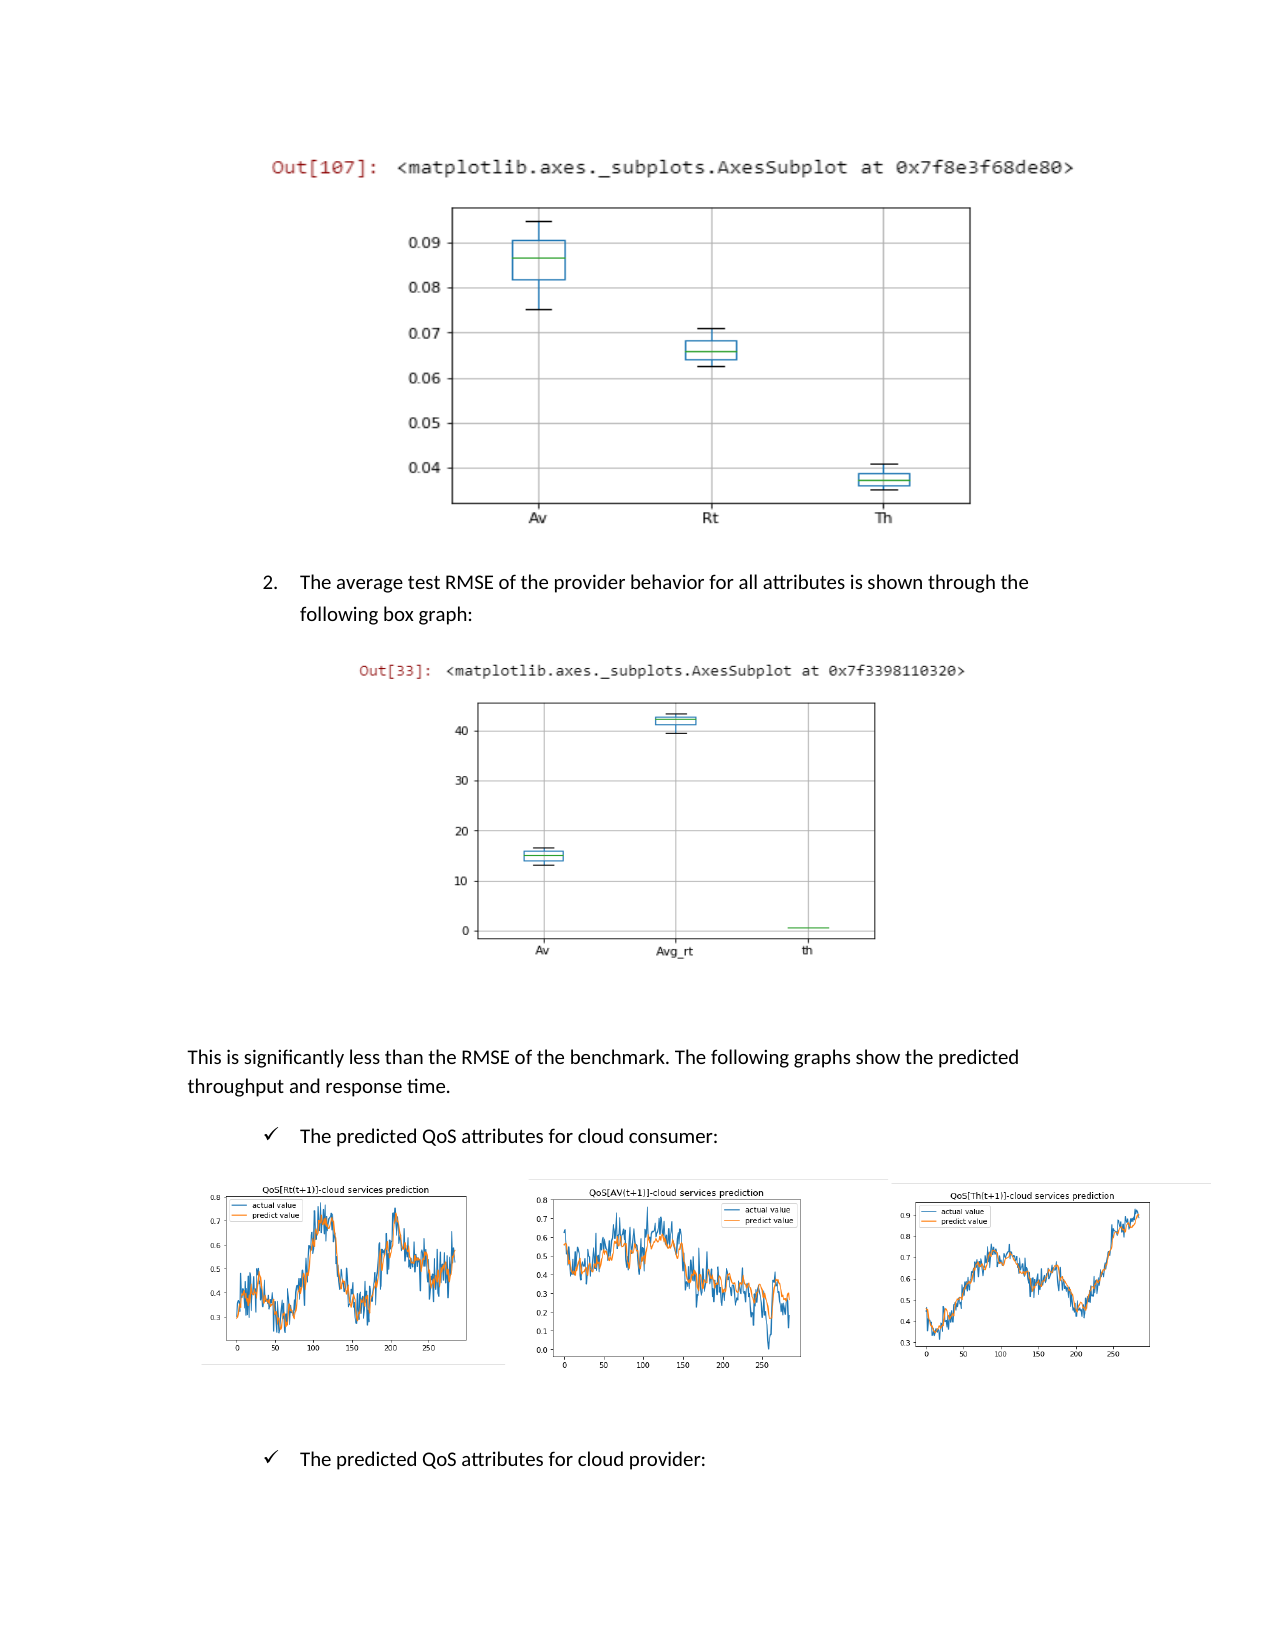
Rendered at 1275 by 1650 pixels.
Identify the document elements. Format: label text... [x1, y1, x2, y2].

picture [350, 662, 1062, 966]
picture [520, 1179, 1211, 1380]
text This is significantly less than the RMSE of the benchmark. The following graphs show the predicted throughput and response time. [187, 1044, 1087, 1099]
list The predicted QoS attributes for cloud consumer: [262, 1124, 1087, 1149]
picture [190, 1181, 506, 1365]
list The average test RMSE of the provider behavior for all attributes is shown through the following box graph: [262, 569, 1087, 627]
picture [262, 150, 1098, 537]
list The predicted QoS attributes for cloud provider: [262, 1446, 1087, 1471]
